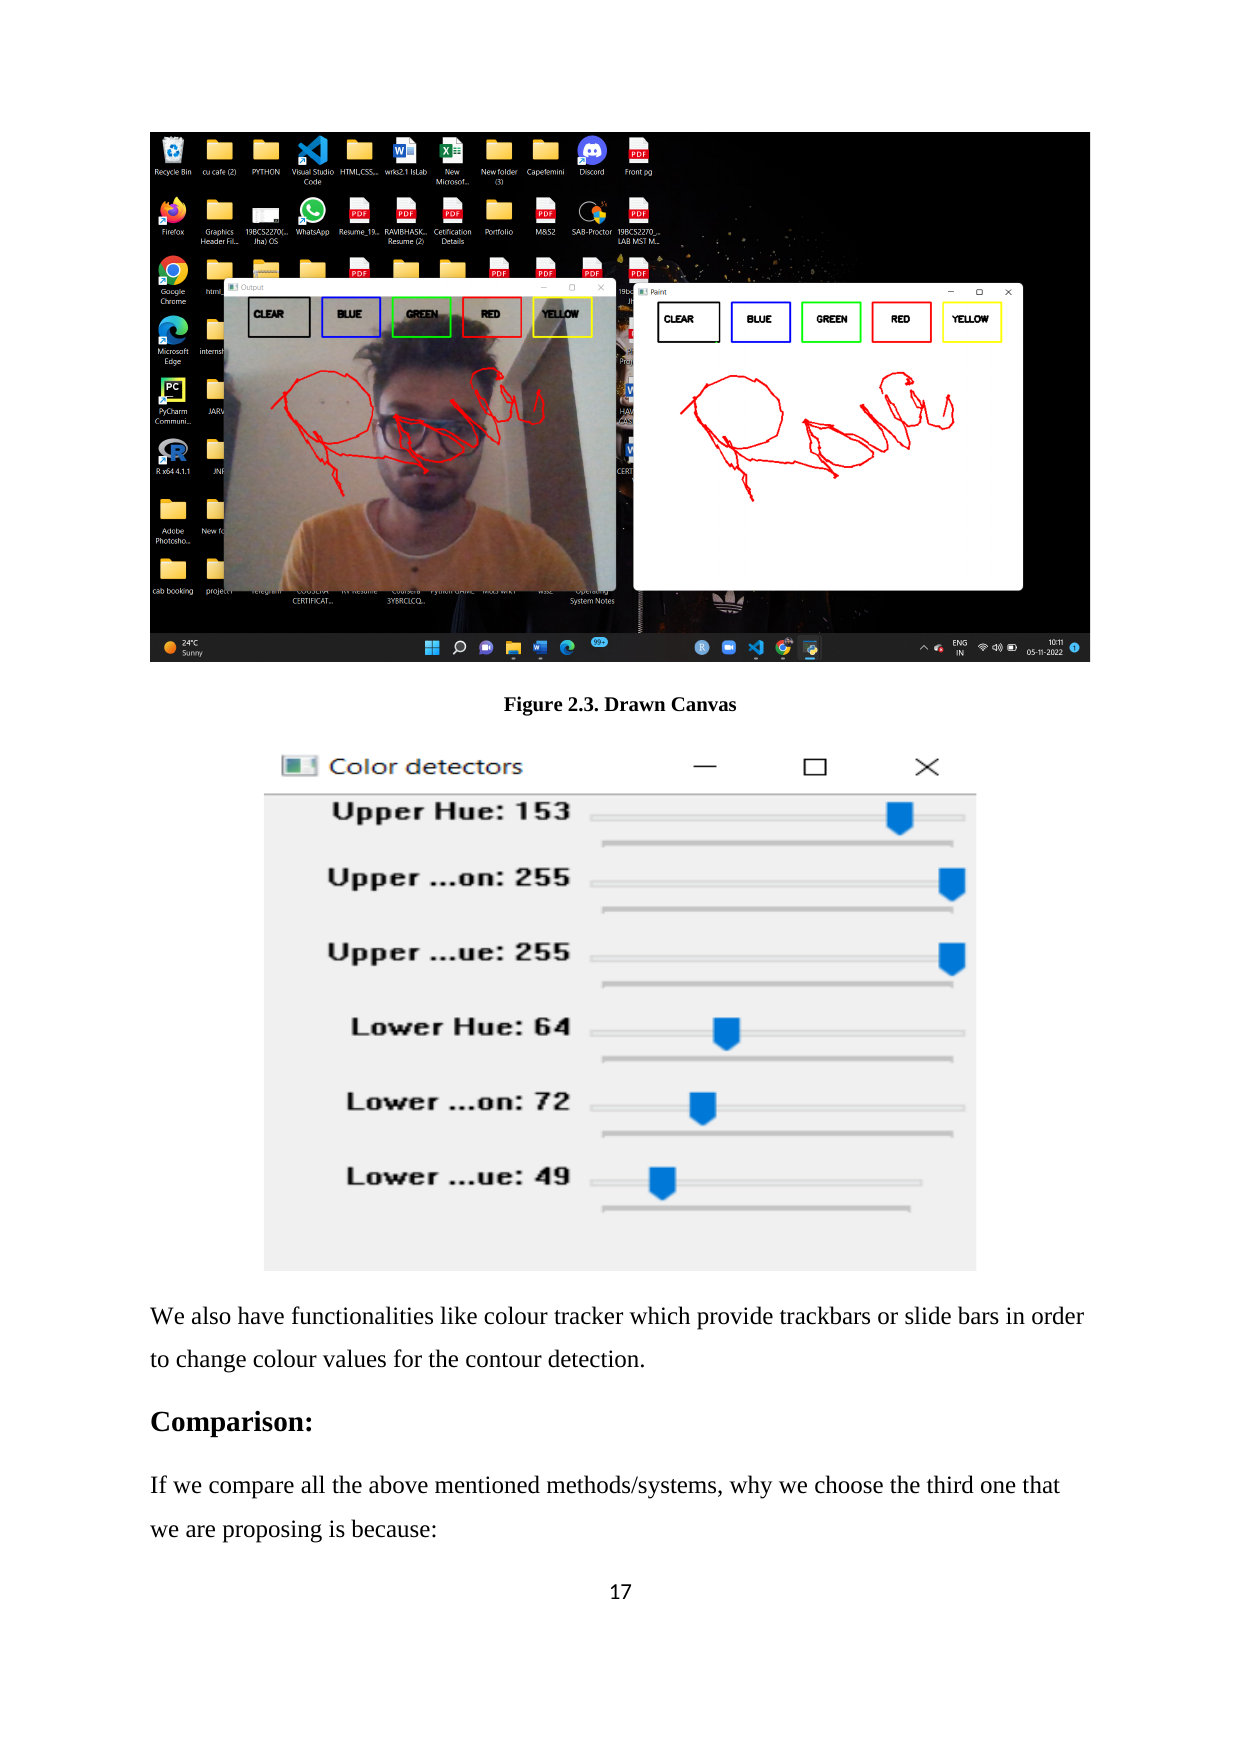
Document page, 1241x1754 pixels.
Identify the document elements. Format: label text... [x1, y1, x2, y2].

list We also have functionalities like colour tracker which provide trackbars or slide bars in order to change colour values for the contour detection. [150, 1301, 1090, 1373]
list Comparison: [150, 1404, 1090, 1437]
list Figure 2.3. Drawn Canvas [150, 692, 1090, 716]
picture [263, 745, 977, 1271]
picture [150, 132, 1091, 662]
list If we compare all the above mentioned methods/systems, why we choose the third one that we are proposing is because: [150, 1471, 1090, 1542]
